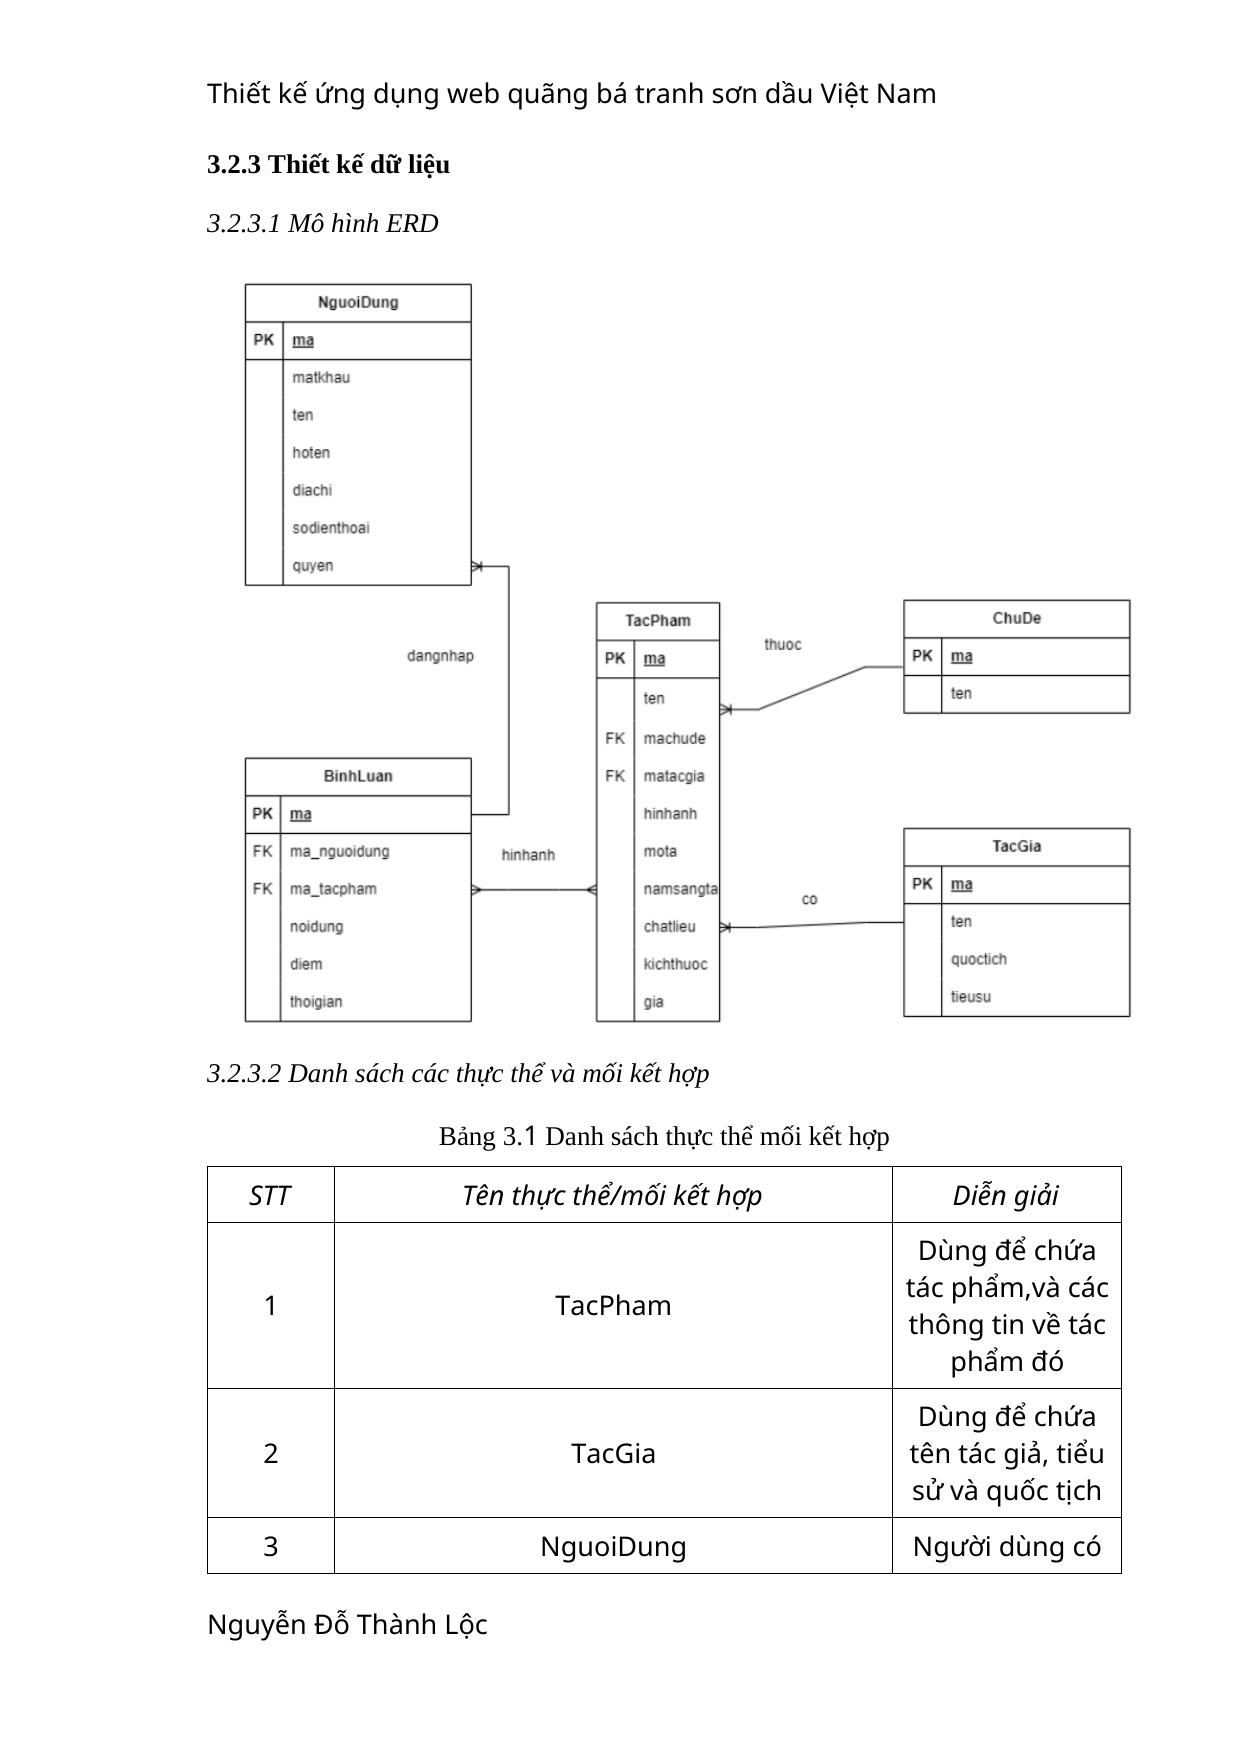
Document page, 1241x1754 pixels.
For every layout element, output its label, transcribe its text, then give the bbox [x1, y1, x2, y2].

table_cell 3 [208, 1518, 334, 1573]
table_cell 2 [208, 1389, 334, 1517]
subtitle Thiết kế dữ liệu [207, 148, 1122, 179]
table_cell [893, 1518, 1121, 1573]
table_cell TacGia [335, 1389, 892, 1517]
subtitle Danh sách các thực thể và mối kết hợp [207, 1057, 1122, 1089]
text Bảng 3.1 Danh sách thực thể mối kết hợp [207, 1117, 1122, 1153]
subtitle Mô hình ERD [207, 207, 1122, 238]
table_cell 1 [208, 1223, 334, 1388]
table_cell NguoiDung [335, 1518, 892, 1573]
table_cell TacPham [335, 1223, 892, 1388]
table_cell Dùng để chứa tác phẩm,và các thông tin về tác phẩm đó [893, 1223, 1121, 1388]
table_cell Dùng để chứa tên tác giả, tiểu sử và quốc tịch [893, 1389, 1121, 1517]
table_header Diễn giải [893, 1167, 1121, 1222]
table_header Tên thực thể/mối kết hợp [335, 1167, 892, 1222]
table_header STT [208, 1167, 334, 1222]
